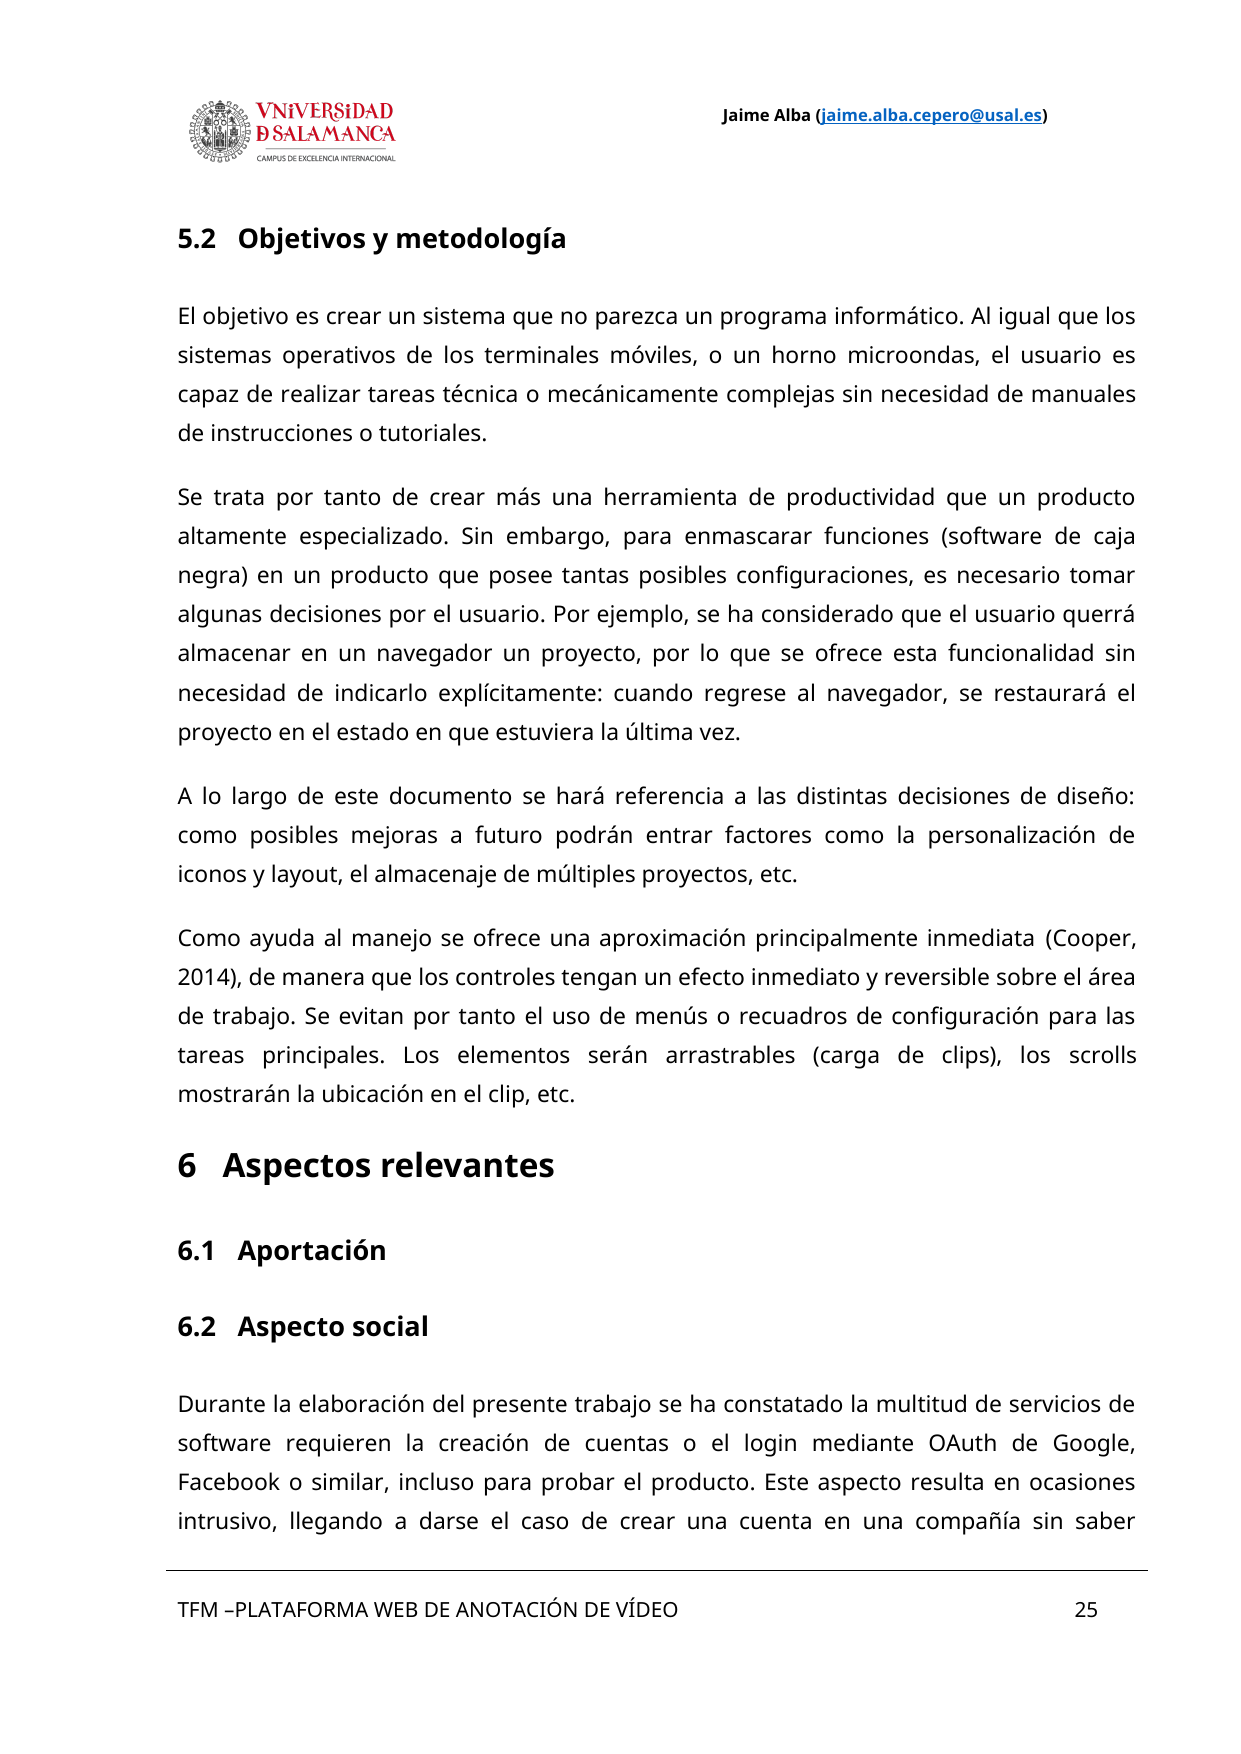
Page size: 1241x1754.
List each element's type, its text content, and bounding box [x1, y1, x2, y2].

text El objetivo es crear un sistema que no parezca un programa informático. Al igual que los sistemas operativos de los terminales móviles, o un horno microondas, el usuario es capaz de realizar tareas técnica o mecánicamente complejas sin necesidad de manuales de instrucciones o tutoriales. [177, 300, 1137, 448]
subtitle Aspecto social [177, 1307, 1137, 1344]
picture [188, 99, 397, 163]
subtitle Aportación [177, 1231, 1137, 1268]
text Se trata por tanto de crear más una herramienta de productividad que un producto altamente especializado. Sin embargo, para enmascarar funciones (software de caja negra) en un producto que posee tantas posibles configuraciones, es necesario tomar algunas decisiones por el usuario. Por ejemplo, se ha considerado que el usuario querrá almacenar en un navegador un proyecto, por lo que se ofrece esta funcionalidad sin necesidad de indicarlo explícitamente: cuando regrese al navegador, se restaurará el proyecto en el estado en que estuviera la última vez. [177, 481, 1137, 747]
text A lo largo de este documento se hará referencia a las distintas decisiones de diseño: como posibles mejoras a futuro podrán entrar factores como la personalización de iconos y layout, el almacenaje de múltiples proyectos, etc. [177, 779, 1137, 889]
text Como ayuda al manejo se ofrece una aproximación principalmente inmediata , de manera que los controles tengan un efecto inmediato y reversible sobre el área de trabajo. Se evitan por tanto el uso de menús o recuadros de configuración para las tareas principales. Los elementos serán arrastrables (carga de clips), los scrolls mostrarán la ubicación en el clip, etc. [177, 922, 1137, 1109]
subtitle Aspectos relevantes [177, 1142, 1137, 1187]
subtitle Objetivos y metodología [177, 219, 1137, 256]
